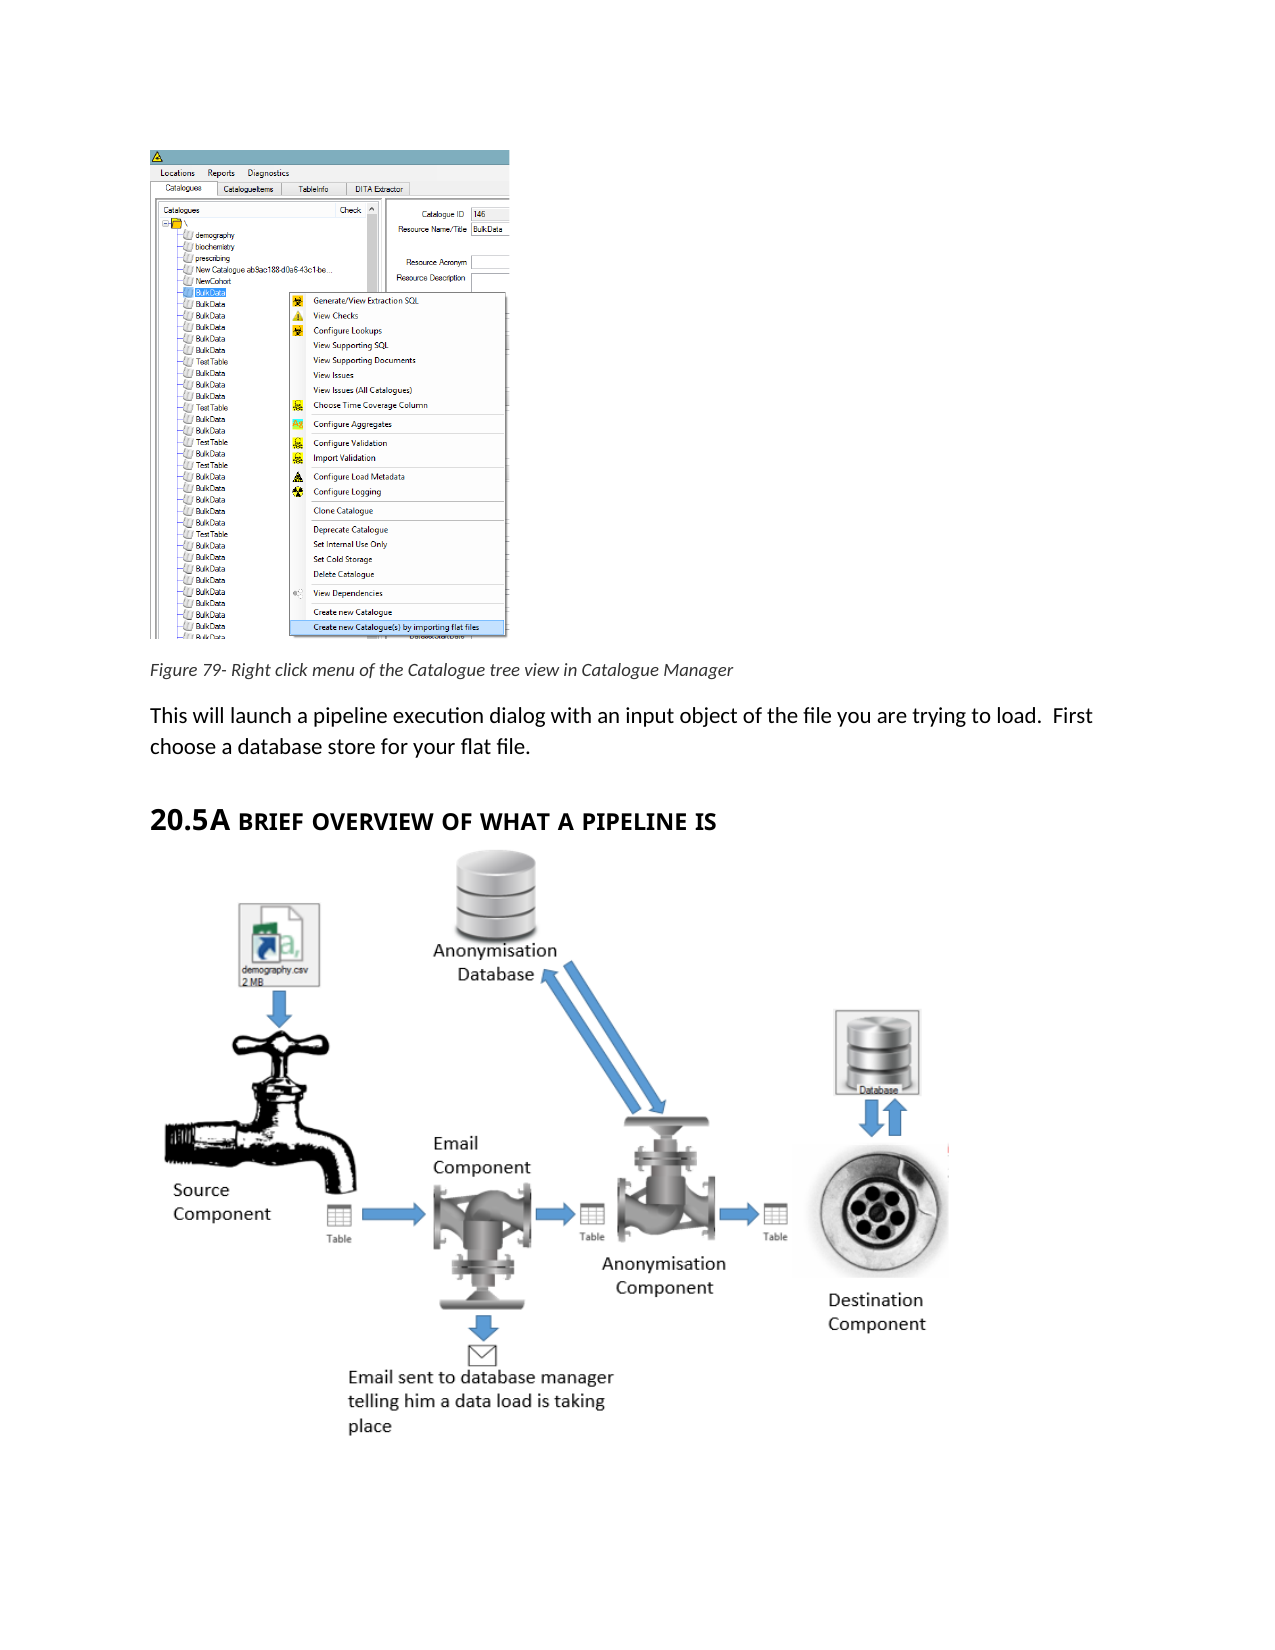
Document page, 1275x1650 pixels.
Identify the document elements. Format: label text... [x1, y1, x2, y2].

picture [150, 842, 958, 1439]
picture [150, 150, 510, 639]
text This will launch a pipeline execution dialog with an input object of the file you are trying to load. First choose a database store for your flat file. [150, 702, 1125, 760]
subtitle A brief overview of what a pipeline is [150, 799, 1125, 839]
